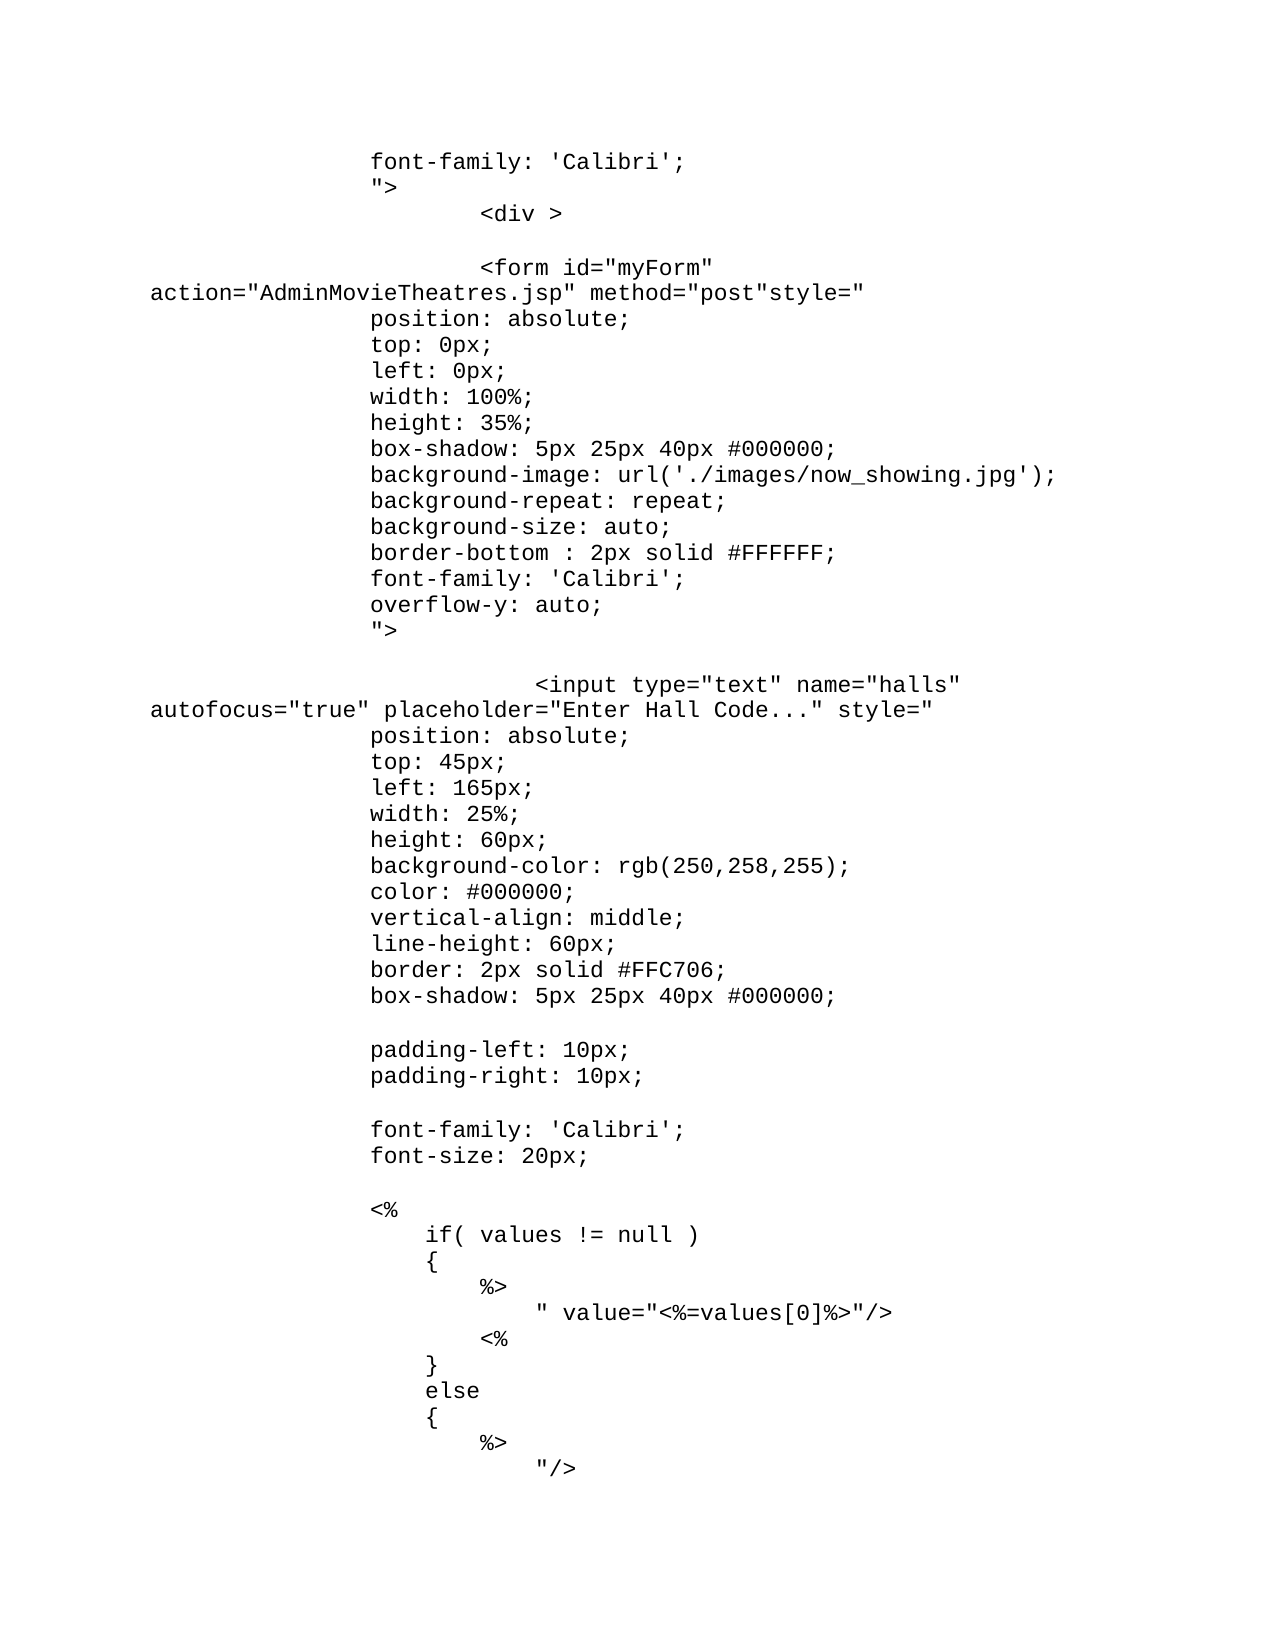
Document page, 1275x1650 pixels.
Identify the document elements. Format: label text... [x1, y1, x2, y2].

text background-repeat: repeat; [150, 489, 1125, 515]
text { [150, 1250, 1125, 1276]
text position: absolute; [150, 308, 1125, 334]
text position: absolute; [150, 725, 1125, 751]
text padding-left: 10px; [150, 1038, 1125, 1064]
text border: 2px solid #FFC706; [150, 958, 1125, 984]
text <% [150, 1198, 1125, 1224]
text color: #000000; [150, 880, 1125, 906]
text font-family: 'Calibri'; [150, 150, 1125, 176]
text if( values != null ) [150, 1224, 1125, 1250]
text <div > [150, 202, 1125, 228]
text "> [150, 619, 1125, 645]
text overflow-y: auto; [150, 593, 1125, 619]
text padding-right: 10px; [150, 1064, 1125, 1090]
text width: 25%; [150, 803, 1125, 828]
text %> [150, 1276, 1125, 1302]
text <form id="myForm" action="AdminMovieTheatres.jsp" method="post"style=" [150, 256, 1125, 308]
text font-size: 20px; [150, 1144, 1125, 1170]
text background-color: rgb(250,258,255); [150, 854, 1125, 880]
text { [150, 1405, 1125, 1431]
text top: 0px; [150, 334, 1125, 359]
text " value="<%=values[0]%>"/> [150, 1302, 1125, 1328]
text else [150, 1379, 1125, 1405]
text border-bottom : 2px solid #FFFFFF; [150, 541, 1125, 567]
text line-height: 60px; [150, 932, 1125, 958]
text box-shadow: 5px 25px 40px #000000; [150, 984, 1125, 1010]
text "> [150, 176, 1125, 202]
text vertical-align: middle; [150, 906, 1125, 932]
text background-size: auto; [150, 515, 1125, 541]
text background-image: url('./images/now_showing.jpg'); [150, 463, 1125, 489]
text font-family: 'Calibri'; [150, 1118, 1125, 1144]
text left: 0px; [150, 359, 1125, 386]
text top: 45px; [150, 751, 1125, 777]
text height: 35%; [150, 411, 1125, 437]
text box-shadow: 5px 25px 40px #000000; [150, 437, 1125, 463]
text } [150, 1353, 1125, 1379]
text <input type="text" name="halls" autofocus="true" placeholder="Enter Hall Code..." style=" [150, 673, 1125, 725]
text "/> [150, 1457, 1125, 1483]
text %> [150, 1431, 1125, 1457]
text font-family: 'Calibri'; [150, 567, 1125, 593]
text left: 165px; [150, 777, 1125, 803]
text <% [150, 1328, 1125, 1353]
text height: 60px; [150, 828, 1125, 854]
text width: 100%; [150, 386, 1125, 411]
